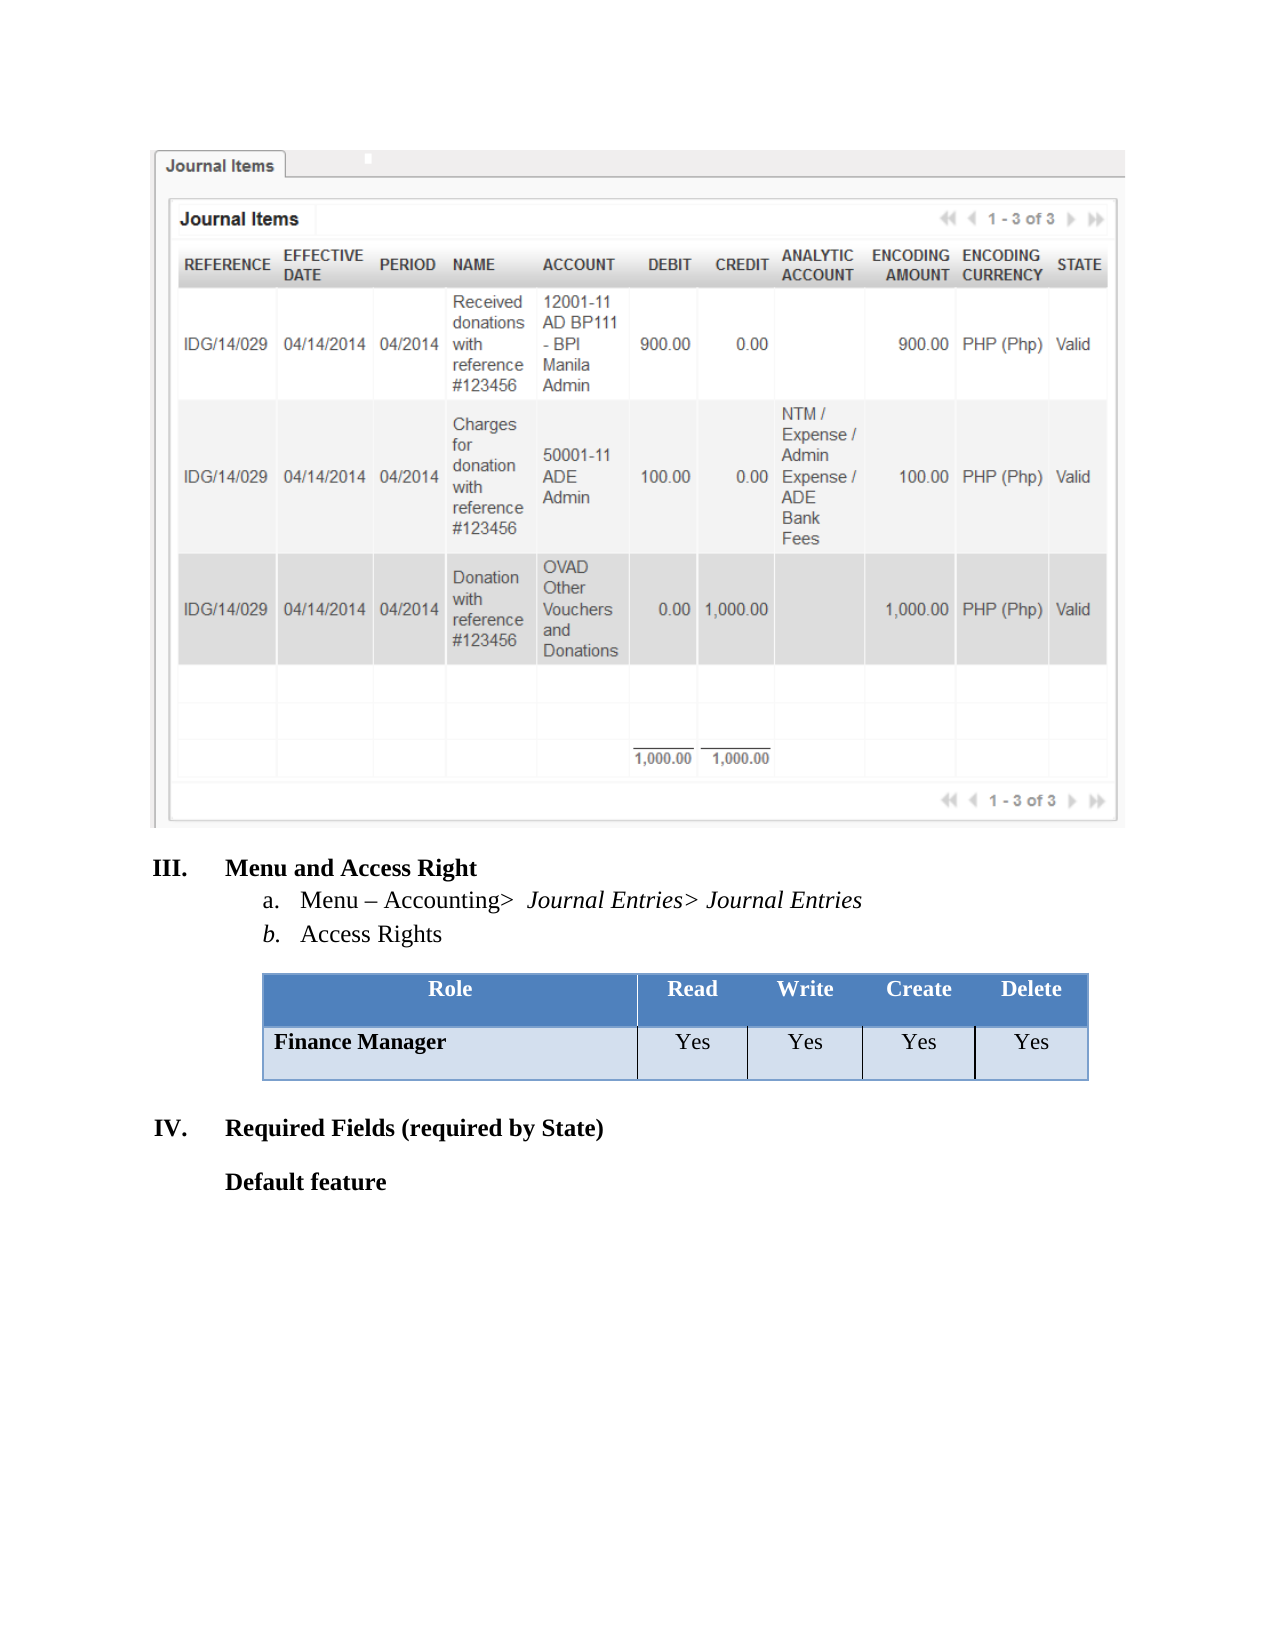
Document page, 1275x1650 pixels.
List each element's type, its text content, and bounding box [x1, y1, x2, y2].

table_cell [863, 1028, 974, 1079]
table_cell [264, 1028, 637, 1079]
list Menu – Accounting> Journal Entries> Journal Entries [262, 886, 1125, 914]
list Required Fields (required by State) [187, 1113, 1125, 1142]
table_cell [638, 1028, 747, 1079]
list Menu and Access Right [187, 853, 1125, 881]
picture [150, 150, 1125, 828]
list Access Rights [262, 919, 1125, 947]
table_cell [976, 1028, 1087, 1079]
text Default feature [225, 1167, 1125, 1196]
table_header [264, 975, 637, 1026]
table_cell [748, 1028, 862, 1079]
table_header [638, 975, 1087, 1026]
